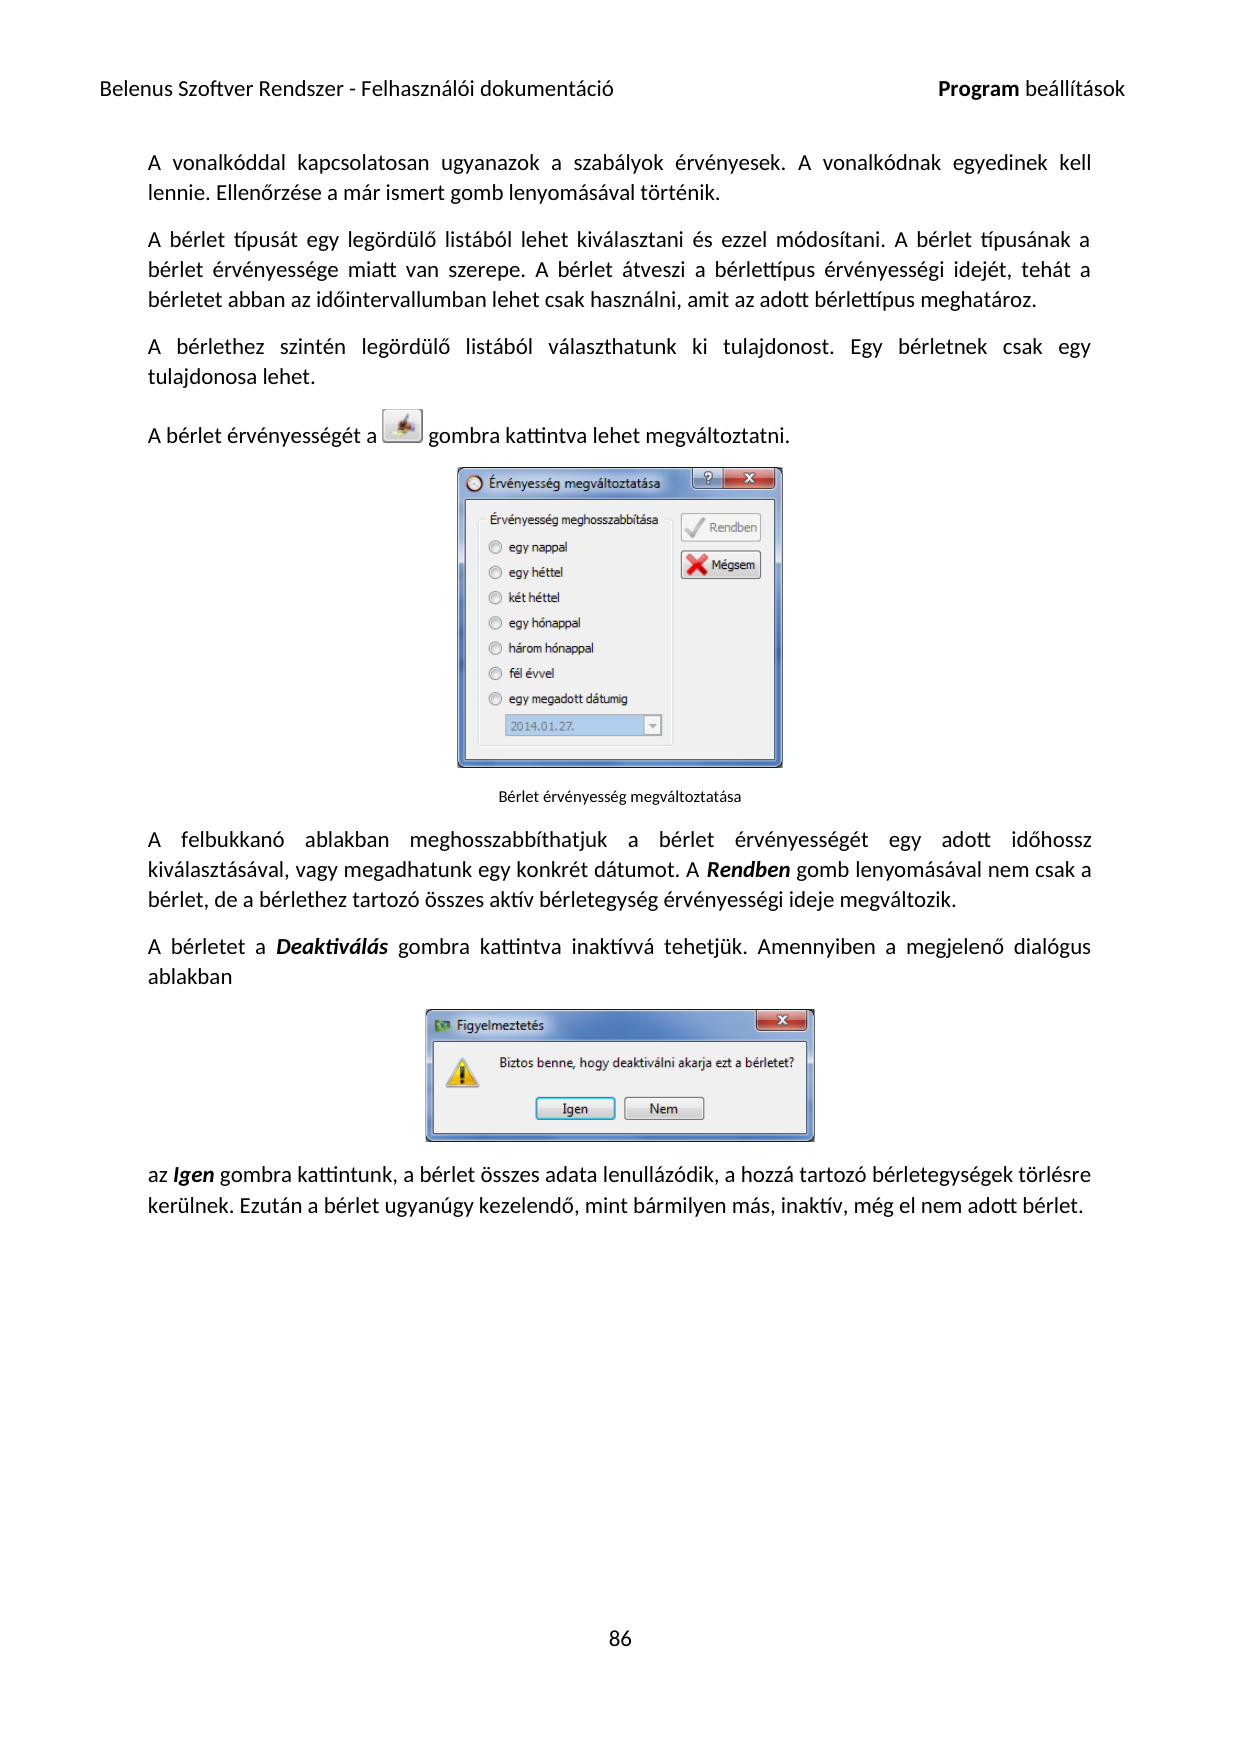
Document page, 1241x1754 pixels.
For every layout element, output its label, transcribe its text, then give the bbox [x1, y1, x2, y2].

text A bérlethez szintén legördülő listából választhatunk ki tulajdonost. Egy bérletnek csak egy tulajdonosa lehet. [148, 332, 1093, 390]
picture [457, 467, 783, 768]
picture [425, 1009, 815, 1142]
text A vonalkóddal kapcsolatosan ugyanazok a szabályok érvényesek. A vonalkódnak egyedinek kell lennie. Ellenőrzése a már ismert gomb lenyomásával történik. [148, 148, 1093, 206]
text A bérlet típusát egy legördülő listából lehet kiválasztani és ezzel módosítani. A bérlet típusának a bérlet érvényessége miatt van szerepe. A bérlet átveszi a bérlettípus érvényességi idejét, tehát a bérletet abban az időintervallumban lehet csak használni, amit az adott bérlettípus meghatároz. [148, 225, 1093, 313]
text Bérlet érvényesség megváltoztatása [148, 786, 1093, 807]
text A felbukkanó ablakban meghosszabbíthatjuk a bérlet érvényességét egy adott időhossz kiválasztásával, vagy megadhatunk egy konkrét dátumot. A Rendben gomb lenyomásával nem csak a bérlet, de a bérlethez tartozó összes aktív bérletegység érvényességi ideje megváltozik. [148, 825, 1093, 913]
text az Igen gombra kattintunk, a bérlet összes adata lenullázódik, a hozzá tartozó bérletegységek törlésre kerülnek. Ezután a bérlet ugyanúgy kezelendő, mint bármilyen más, inaktív, még el nem adott bérlet. [148, 1161, 1093, 1219]
text A bérletet a Deaktiválás gombra kattintva inaktívvá tehetjük. Amennyiben a megjelenő dialógus ablakban [148, 932, 1093, 991]
text A bérlet érvényességét a gombra kattintva lehet megváltoztatni. [148, 409, 1093, 449]
picture [382, 409, 423, 443]
